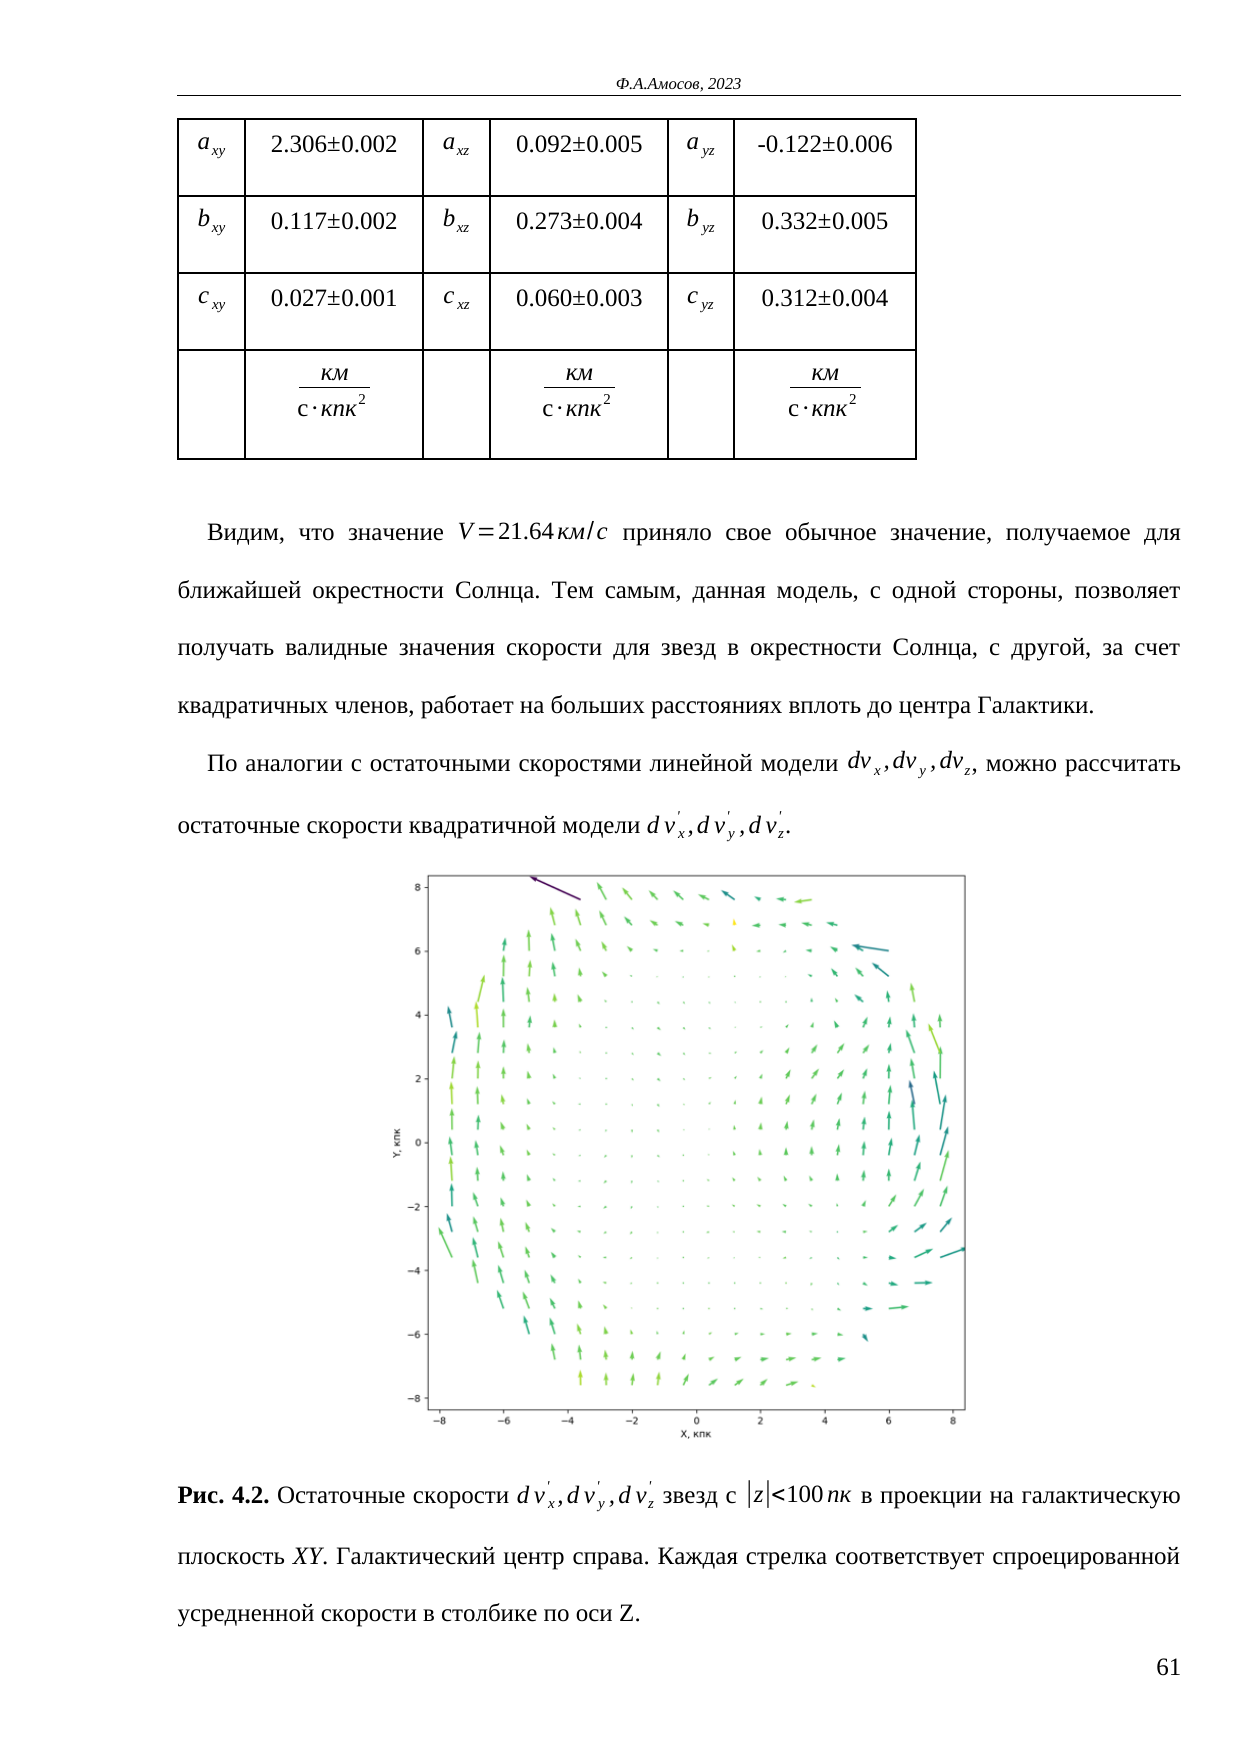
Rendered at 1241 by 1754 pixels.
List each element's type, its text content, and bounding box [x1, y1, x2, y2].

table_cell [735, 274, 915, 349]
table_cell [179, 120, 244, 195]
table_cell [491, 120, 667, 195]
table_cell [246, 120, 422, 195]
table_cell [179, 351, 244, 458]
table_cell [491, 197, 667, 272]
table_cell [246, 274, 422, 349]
text По аналогии с остаточными скоростями линейной модели , можно рассчитать остаточные скорости квадратичной модели . [177, 747, 1181, 842]
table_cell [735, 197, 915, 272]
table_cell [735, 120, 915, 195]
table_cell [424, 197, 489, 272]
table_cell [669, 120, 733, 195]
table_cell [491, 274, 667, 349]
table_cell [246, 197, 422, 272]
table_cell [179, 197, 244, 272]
text Видим, что значение приняло свое обычное значение, получаемое для ближайшей окрестности Солнца. Тем самым, данная модель, с одной стороны, позволяет получать валидные значения скорости для звезд в окрестности Солнца, с другой, за счет квадратичных членов, работает на больших расстояниях вплоть до центра Галактики. [177, 517, 1181, 718]
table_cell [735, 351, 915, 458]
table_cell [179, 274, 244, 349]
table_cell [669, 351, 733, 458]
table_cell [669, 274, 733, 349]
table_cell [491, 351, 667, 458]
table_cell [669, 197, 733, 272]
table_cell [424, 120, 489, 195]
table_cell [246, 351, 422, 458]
picture [376, 871, 983, 1449]
text Рис. 4.2. Остаточные скорости звезд с в проекции на галактическую плоскость XY. Галактический центр справа. Каждая стрелка соответствует спроецированной усредненной скорости в столбике по оси Z. [177, 1477, 1181, 1627]
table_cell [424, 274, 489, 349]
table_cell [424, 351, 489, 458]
